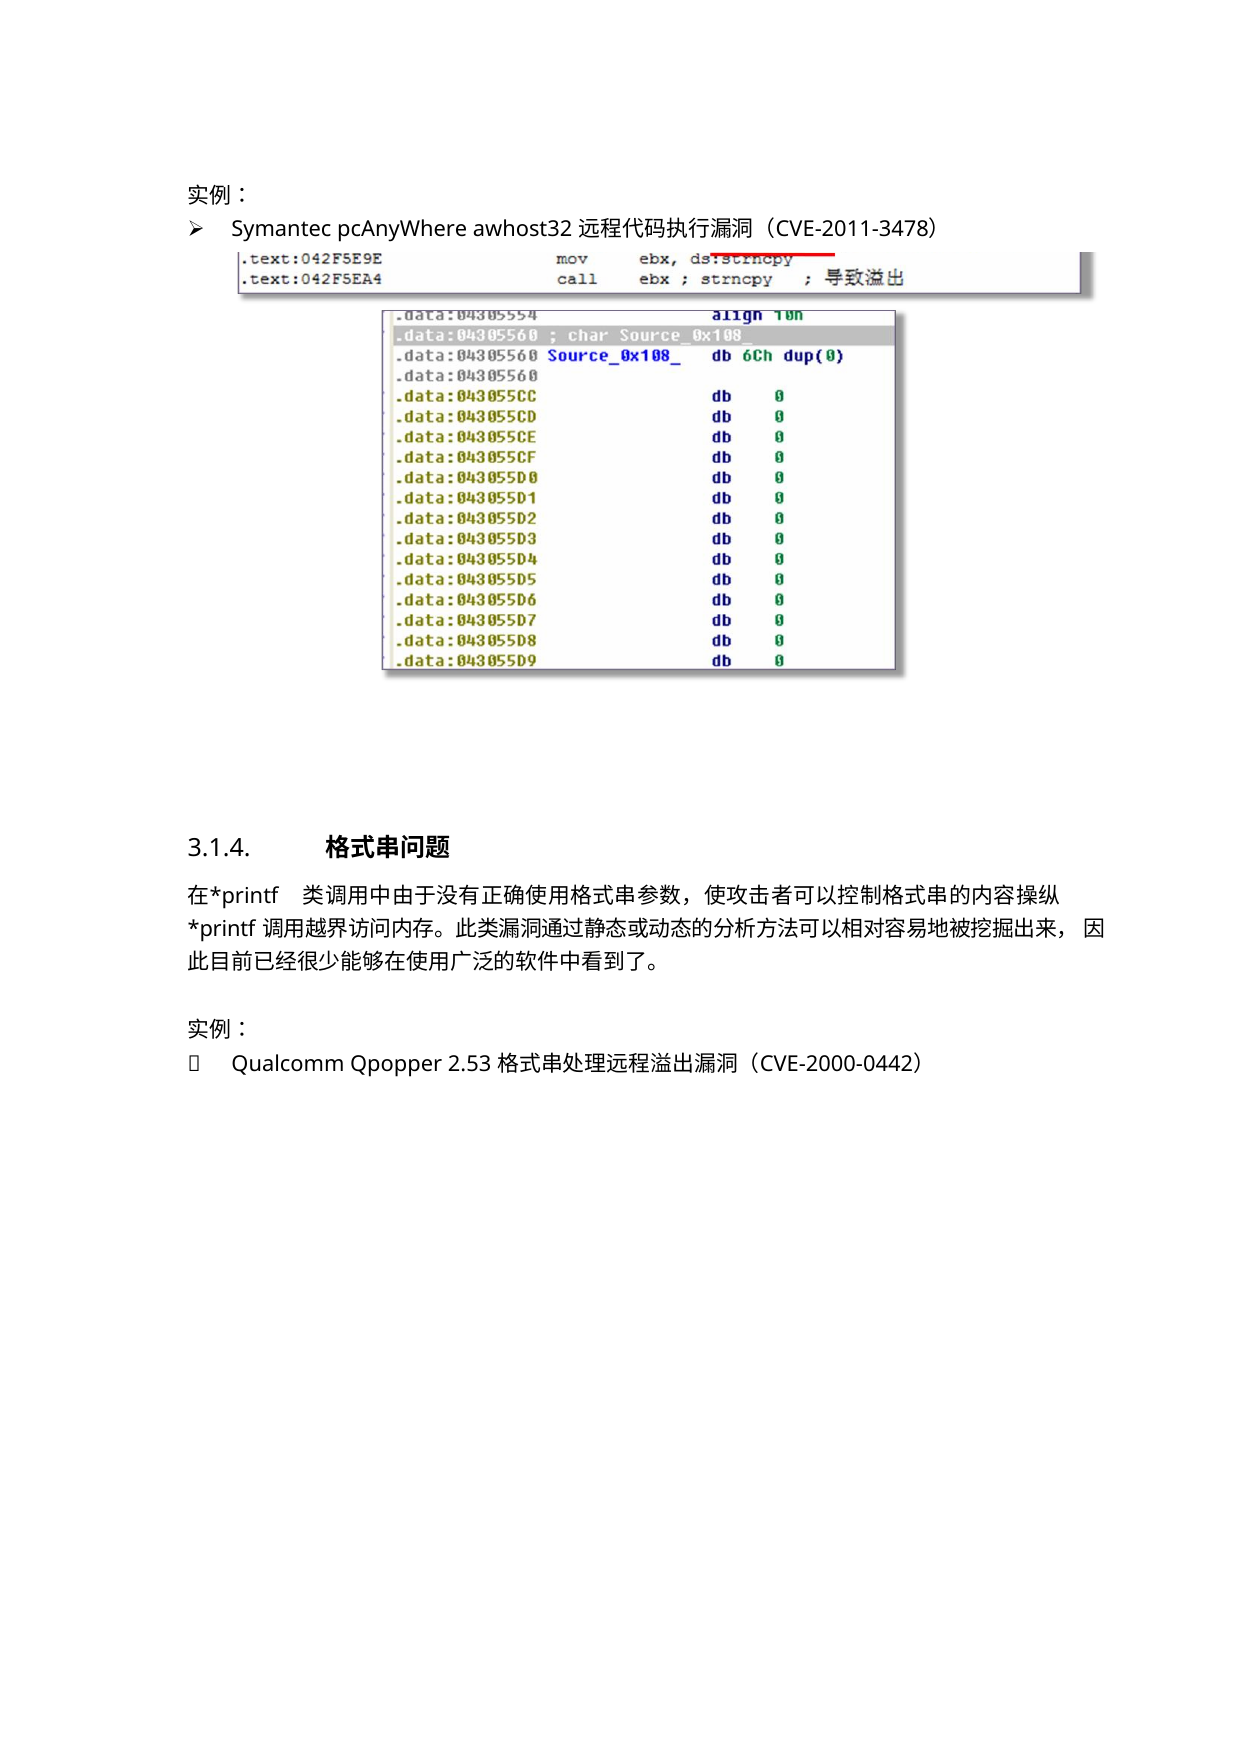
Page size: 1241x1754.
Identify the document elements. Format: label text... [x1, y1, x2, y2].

list 格式串问题 [187, 828, 1111, 864]
text *printf 调用越界访问内存。此类漏洞通过静态或动态的分析方法可以相对容易地被挖掘出来， 因此目前已经很少能够在使用广泛的软件中看到了。 [187, 911, 1111, 976]
text 实例： [187, 1014, 1111, 1044]
list Symantec pcAnyWhere awhost32 远程代码执行漏洞（CVE-2011-3478） [187, 213, 1111, 243]
text 在*printf 类调用中由于没有正确使用格式串参数，使攻击者可以控制格式串的内容操纵 [187, 878, 1111, 910]
text 实例： [187, 180, 1111, 209]
text  Qualcomm Qpopper 2.53 格式串处理远程溢出漏洞（CVE-2000-0442） [187, 1047, 1111, 1077]
picture [234, 252, 1100, 684]
